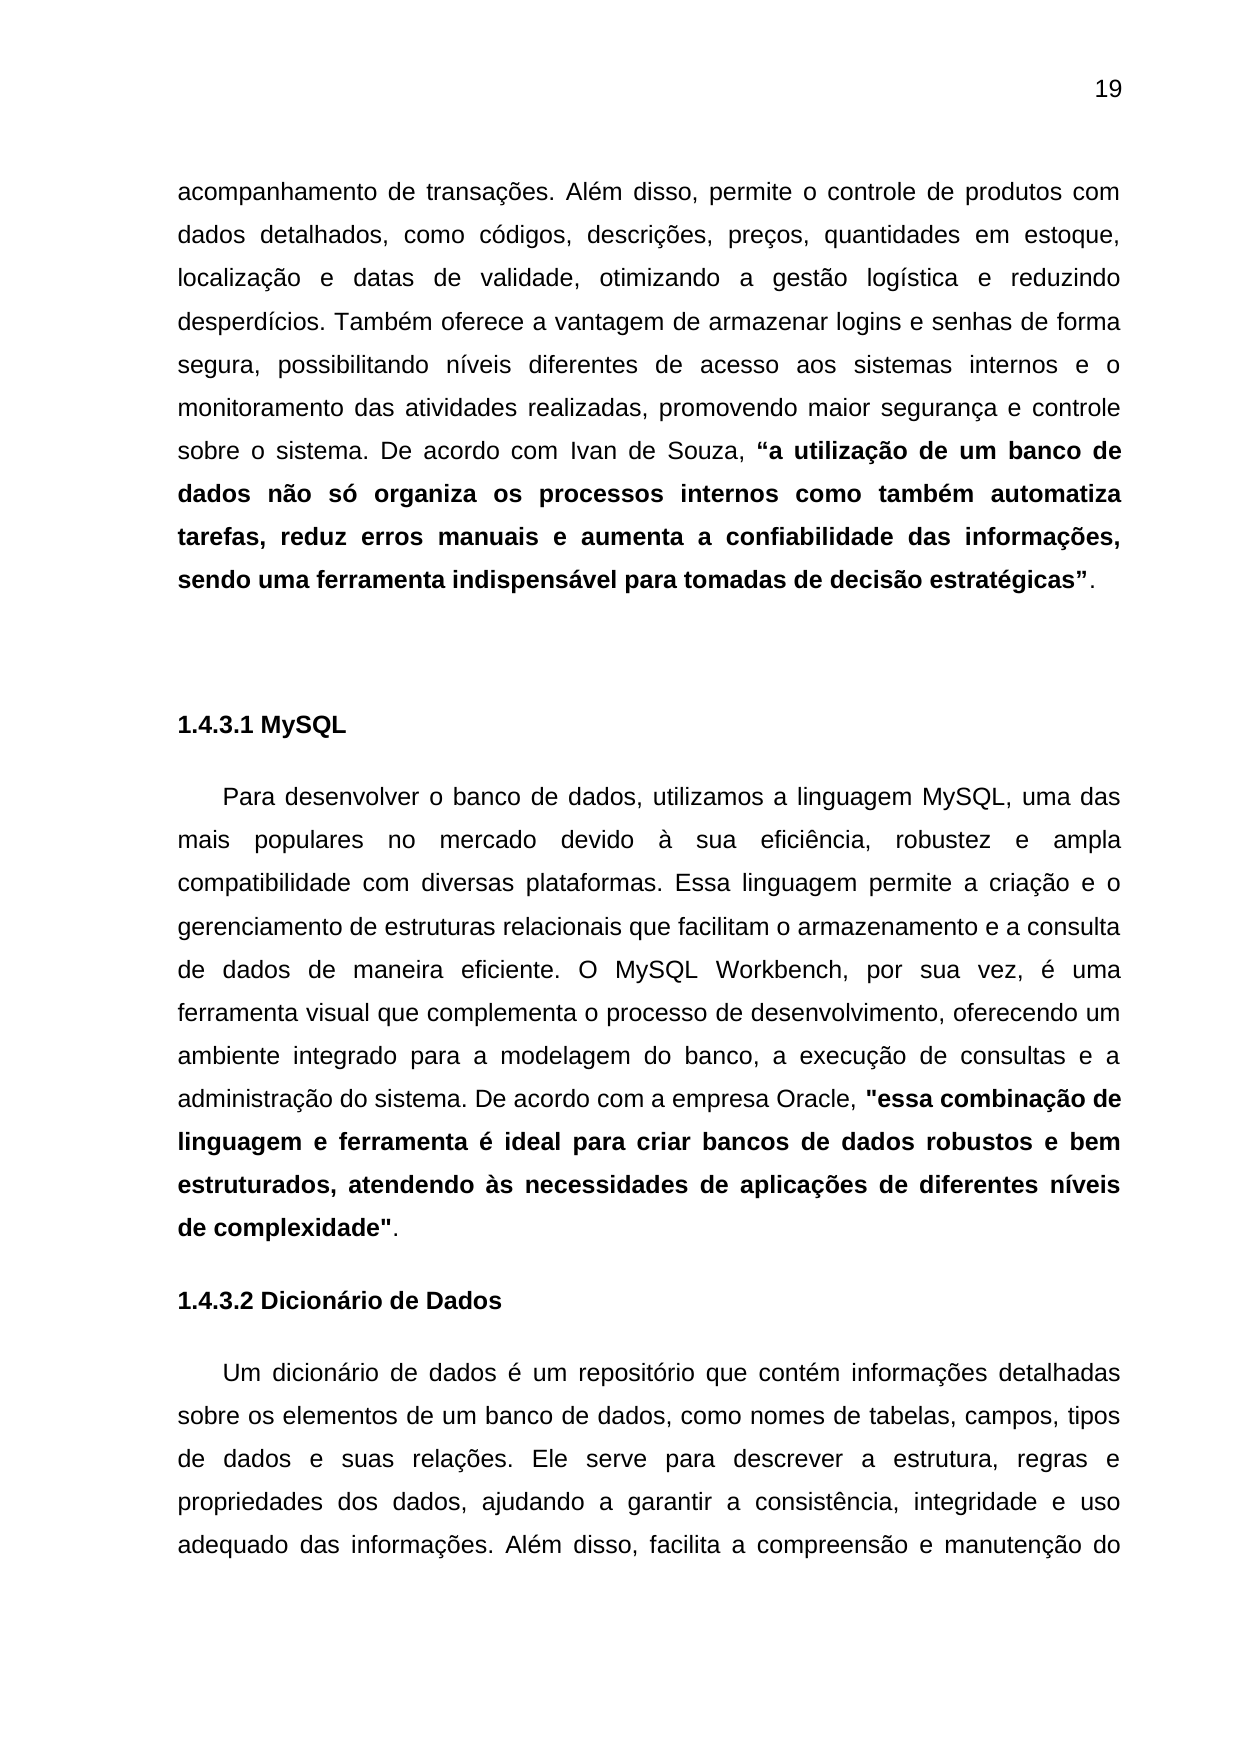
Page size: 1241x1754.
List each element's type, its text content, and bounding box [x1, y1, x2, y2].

text 1.4.3.2 Dicionário de Dados [177, 1286, 1122, 1314]
text Para desenvolver o banco de dados, utilizamos a linguagem MySQL, uma das mais populares no mercado devido à sua eficiência, robustez e ampla compatibilidade com diversas plataformas. Essa linguagem permite a criação e o gerenciamento de estruturas relacionais que facilitam o armazenamento e a consulta de dados de maneira eficiente. O MySQL Workbench, por sua vez, é uma ferramenta visual que complementa o processo de desenvolvimento, oferecendo um ambiente integrado para a modelagem do banco, a execução de consultas e a administração do sistema. De acordo com a empresa Oracle, "essa combinação de linguagem e ferramenta é ideal para criar bancos de dados robustos e bem estruturados, atendendo às necessidades de aplicações de diferentes níveis de complexidade". [177, 782, 1122, 1242]
text 1.4.3.1 MySQL [177, 710, 1122, 739]
